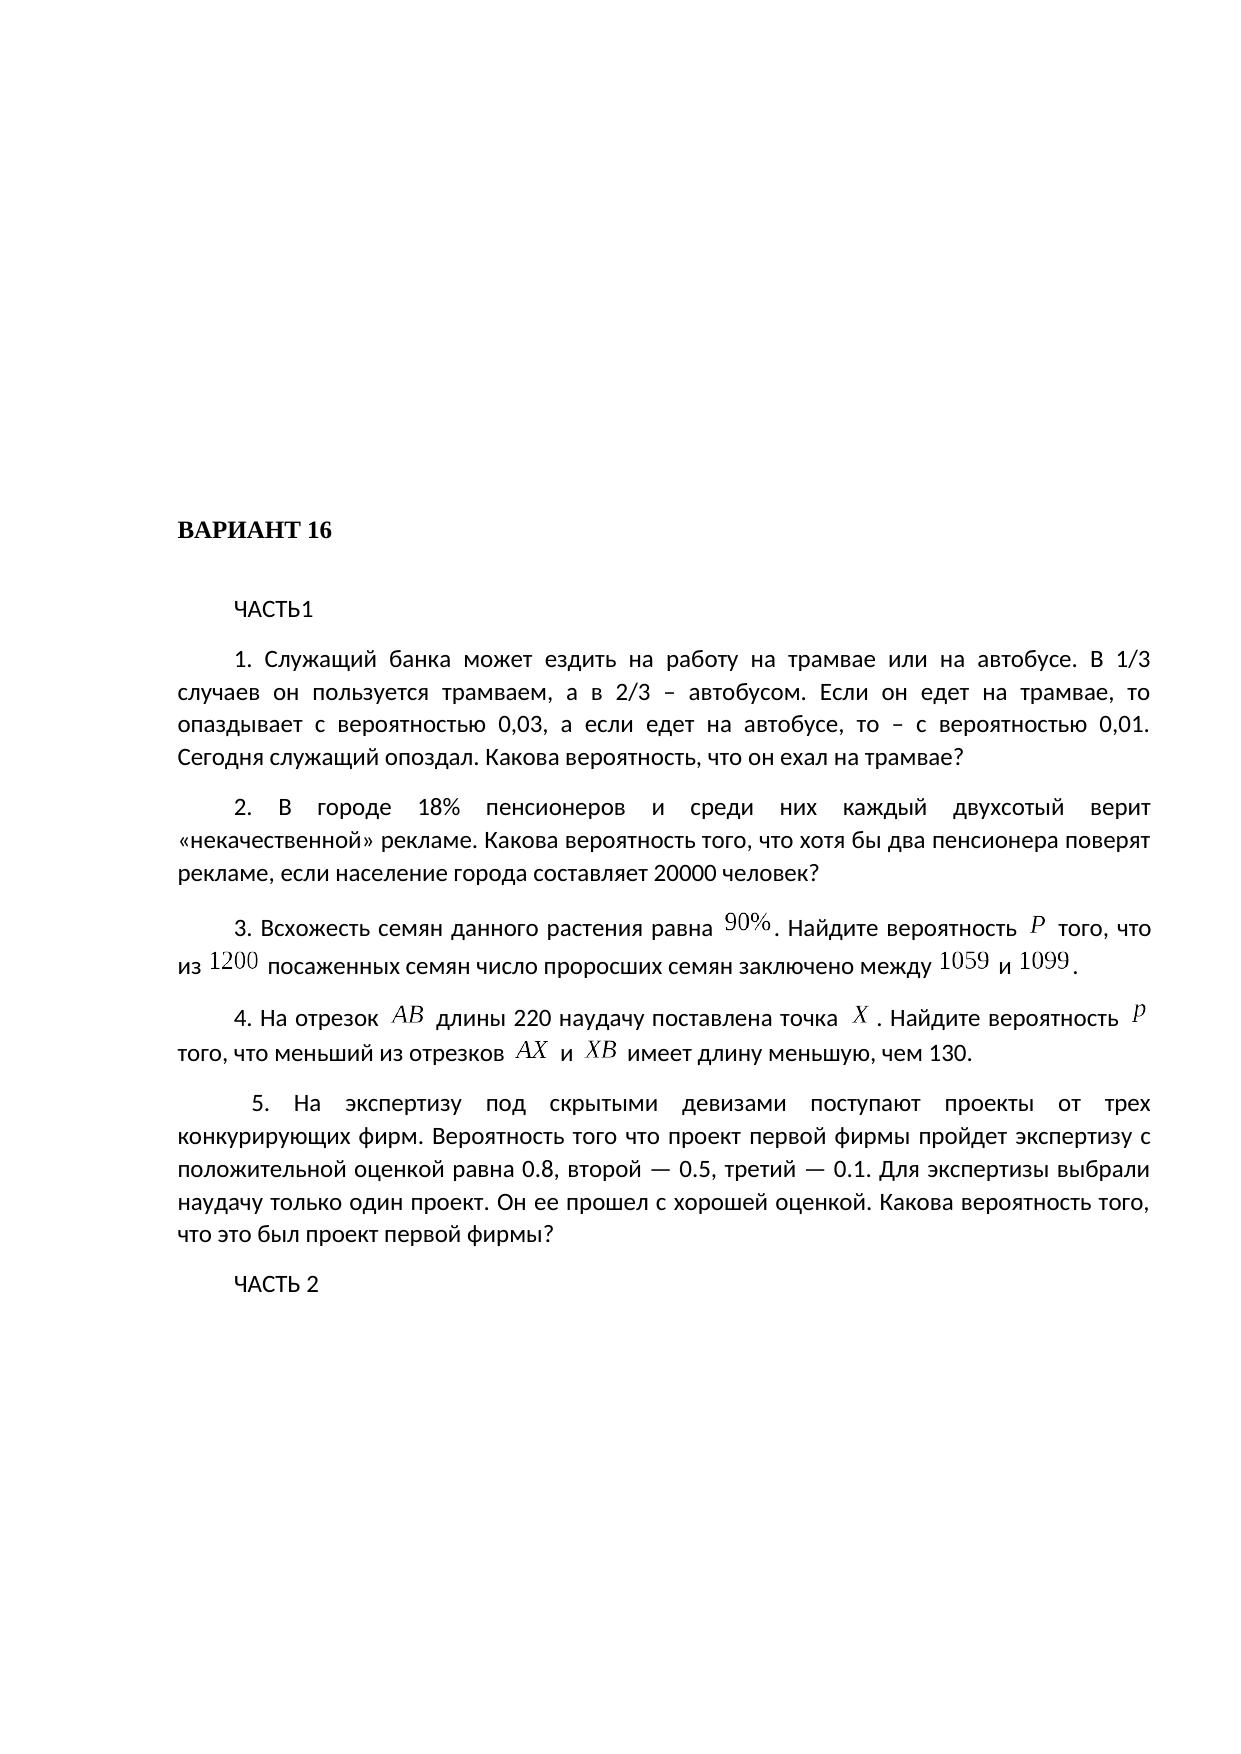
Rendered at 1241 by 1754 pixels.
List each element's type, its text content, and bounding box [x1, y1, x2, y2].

text 1. Служащий банка может ездить на работу на трамвае или на автобусе. В 1/3 случаев он пользуется трамваем, а в 2/3 – автобусом. Если он едет на трамвае, то опаздывает с вероятностью 0,03, а если едет на автобусе, то – с вероятностью 0,01. Сегодня служащий опоздал. Какова вероятность, что он ехал на трамвае? [177, 643, 1152, 772]
text ЧАСТЬ1 [177, 593, 1152, 624]
text 4. На отрезок длины 220 наудачу поставлена точка . Найдите вероятность того, что меньший из отрезков и имеет длину меньшую, чем 130. [177, 1000, 1152, 1068]
subtitle ВАРИАНТ 16 [177, 515, 1152, 543]
text 5. На экспертизу под скрытыми девизами поступают проекты от трех конкурирующих фирм. Вероятность того что проект первой фирмы пройдет экспертизу с положительной оценкой равна 0.8, второй — 0.5, третий — 0.1. Для экспертизы выбрали наудачу только один проект. Он ее прошел с хорошей оценкой. Какова вероятность того, что это был проект первой фирмы? [177, 1087, 1152, 1249]
text 3. Всхожесть семян данного растения равна . Найдите вероятность того, что из посаженных семян число проросших семян заключено между и . [177, 906, 1152, 981]
text 2. В городе 18% пенсионеров и среди них каждый двухсотый верит «некачественной» рекламе. Какова вероятность того, что хотя бы два пенсионера поверят рекламе, если население города составляет 20000 человек? [177, 791, 1152, 887]
text ЧАСТЬ 2 [177, 1268, 1152, 1299]
